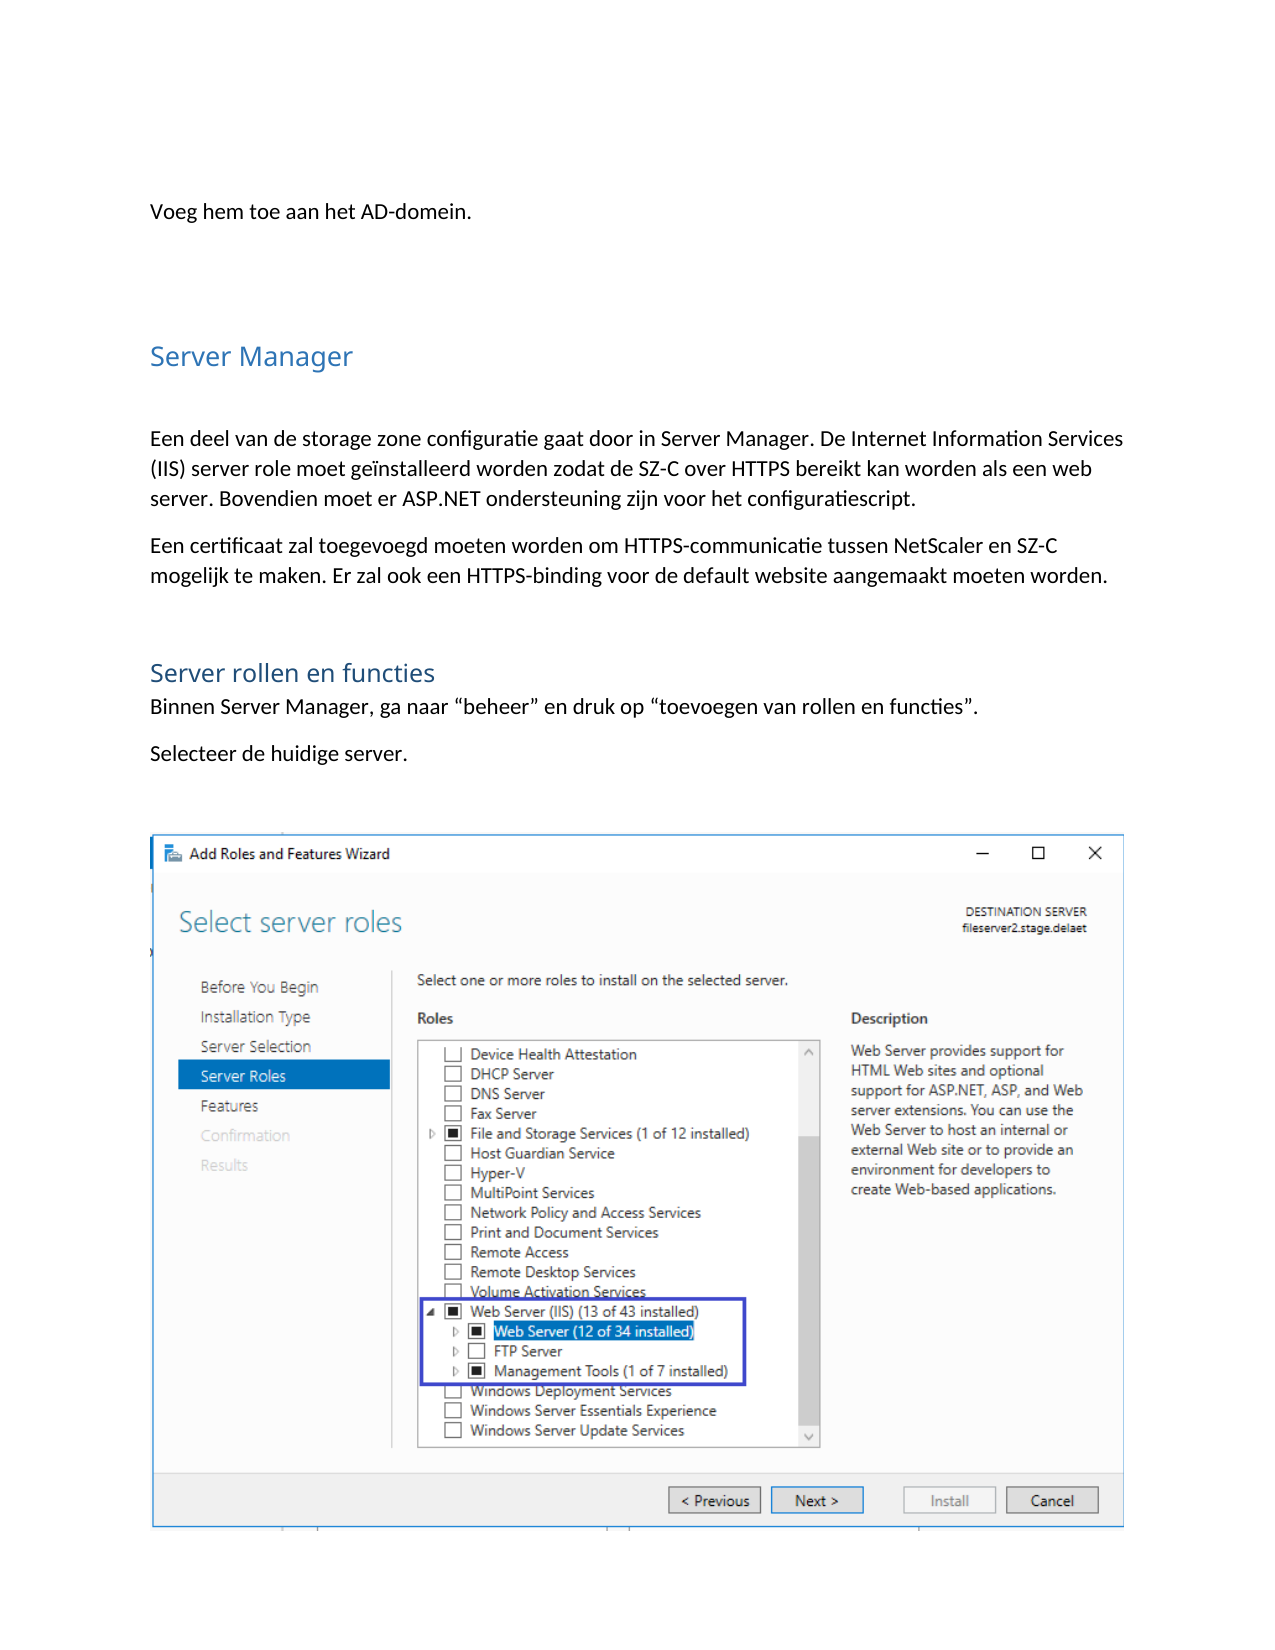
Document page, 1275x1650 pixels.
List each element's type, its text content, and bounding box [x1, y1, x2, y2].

text Server rollen en functies [150, 655, 1125, 689]
text Selecteer de huidige server. [150, 739, 1125, 767]
text Server Manager [150, 337, 1125, 374]
text Een deel van de storage zone configuratie gaat door in Server Manager. De Internet Information Services (IIS) server role moet geïnstalleerd worden zodat de SZ-C over HTTPS bereikt kan worden als een web server. Bovendien moet er ASP.NET ondersteuning zijn voor het configuratiescript. [150, 424, 1125, 513]
text Voeg hem toe aan het AD-domein. [150, 197, 1125, 225]
text Een certificaat zal toegevoegd moeten worden om HTTPS-communicatie tussen NetScaler en SZ-C mogelijk te maken. Er zal ook een HTTPS-binding voor de default website aangemaakt moeten worden. [150, 531, 1125, 590]
text Binnen Server Manager, ga naar “beheer” en druk op “toevoegen van rollen en functies”. [150, 692, 1125, 720]
picture [150, 832, 1124, 1531]
